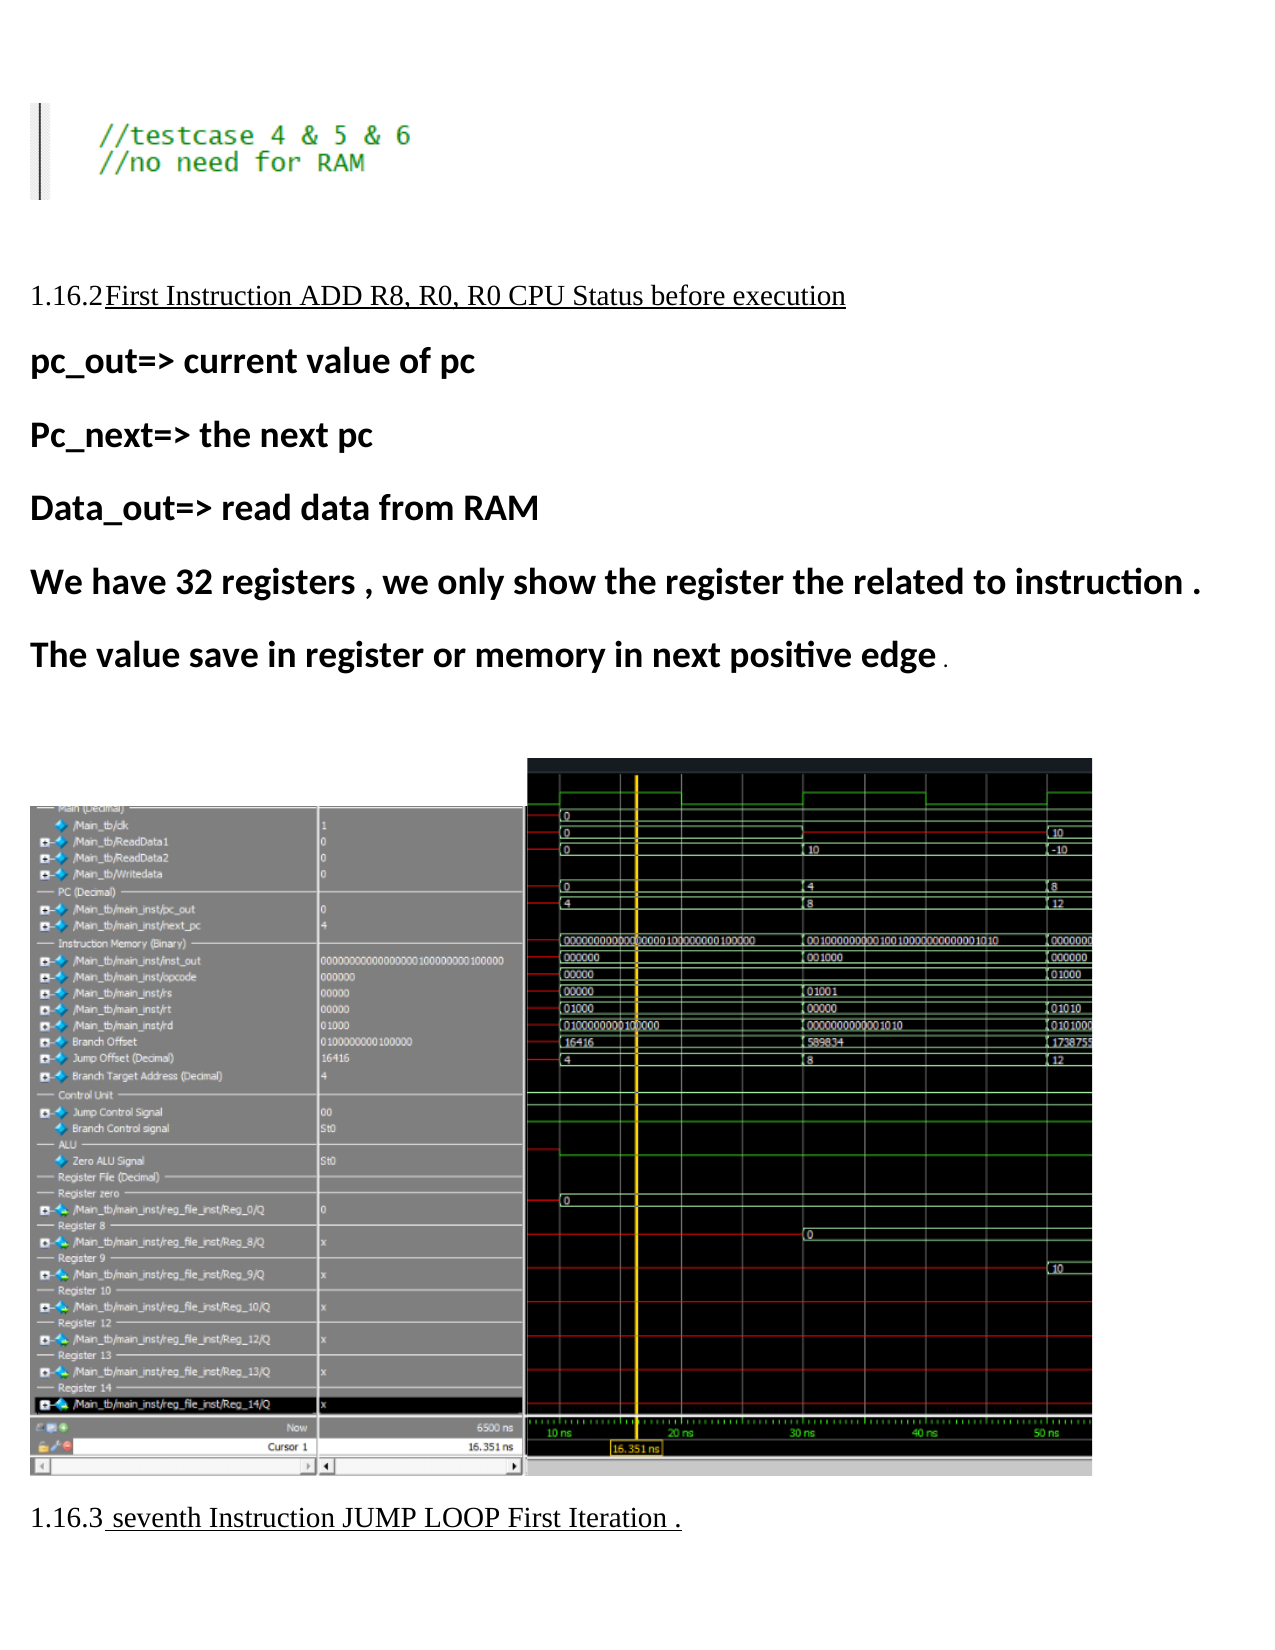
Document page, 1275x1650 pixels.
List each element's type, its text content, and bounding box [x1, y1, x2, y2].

text The value save in register or memory in next positive edge . [30, 631, 1245, 677]
picture [30, 103, 1275, 200]
subtitle seventh Instruction JUMP LOOP First Iteration . [30, 1501, 1245, 1534]
text pc_out=> current value of pc [30, 337, 1245, 383]
text We have 32 registers , we only show the register the related to instruction . [30, 558, 1245, 604]
text Pc_next=> the next pc [30, 411, 1245, 457]
text Data_out=> read data from RAM [30, 484, 1245, 530]
subtitle First Instruction ADD R8, R0, R0 CPU Status before execution [30, 278, 1245, 311]
picture [30, 758, 1093, 1476]
